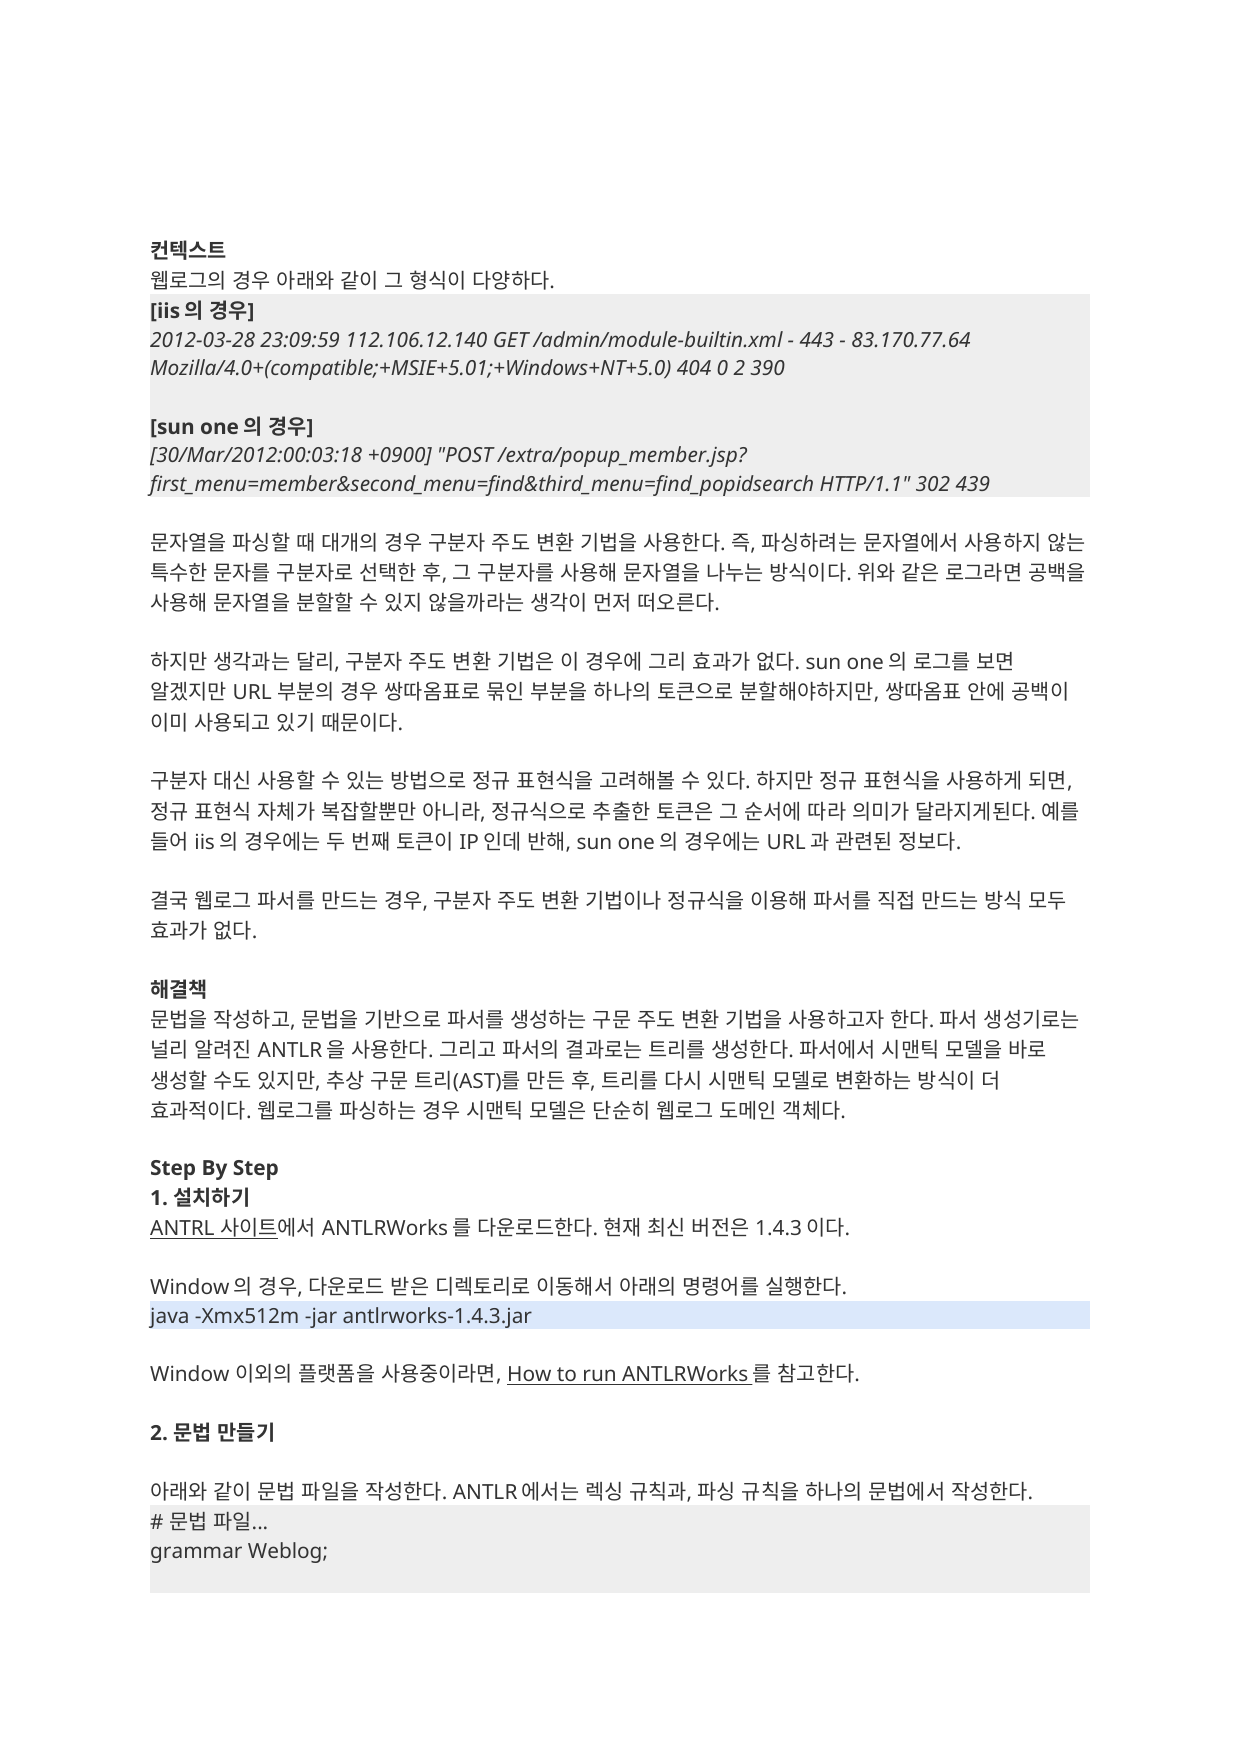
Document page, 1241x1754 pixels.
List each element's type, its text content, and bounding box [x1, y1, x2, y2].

text 아래와 같이 문법 파일을 작성한다. ANTLR에서는 렉싱 규칙과, 파싱 규칙을 하나의 문법에서 작성한다. [150, 1475, 1090, 1505]
text 1. 설치하기 [150, 1181, 1090, 1212]
text 웹로그의 경우 아래와 같이 그 형식이 다양하다. [150, 264, 1090, 294]
text Window 이외의 플랫폼을 사용중이라면, How to run ANTLRWorks를 참고한다. [150, 1358, 1090, 1388]
text 문법을 작성하고, 문법을 기반으로 파서를 생성하는 구문 주도 변환 기법을 사용하고자 한다. 파서 생성기로는 널리 알려진 ANTLR을 사용한다. 그리고 파서의 결과로는 트리를 생성한다. 파서에서 시맨틱 모델을 바로 생성할 수도 있지만, 추상 구문 트리(AST)를 만든 후, 트리를 다시 시맨틱 모델로 변환하는 방식이 더 효과적이다. 웹로그를 파싱하는 경우 시맨틱 모델은 단순히 웹로그 도메인 객체다. [150, 1003, 1090, 1124]
text Step By Step [150, 1153, 1090, 1181]
text # 문법 파일... [150, 1505, 1090, 1536]
text [iis의 경우] [150, 294, 1090, 325]
text 하지만 생각과는 달리, 구분자 주도 변환 기법은 이 경우에 그리 효과가 없다. sun one의 로그를 보면 알겠지만 URL 부분의 경우 쌍따옴표로 묶인 부분을 하나의 토큰으로 분할해야하지만, 쌍따옴표 안에 공백이 이미 사용되고 있기 때문이다. [150, 645, 1090, 736]
text 2012-03-28 23:09:59 112.106.12.140 GET /admin/module-builtin.xml - 443 - 83.170.77.64 Mozilla/4.0+(compatible;+MSIE+5.01;+Windows+NT+5.0) 404 0 2 390 [150, 325, 1090, 382]
text 문자열을 파싱할 때 대개의 경우 구분자 주도 변환 기법을 사용한다. 즉, 파싱하려는 문자열에서 사용하지 않는 특수한 문자를 구분자로 선택한 후, 그 구분자를 사용해 문자열을 나누는 방식이다. 위와 같은 로그라면 공백을 사용해 문자열을 분할할 수 있지 않을까라는 생각이 먼저 떠오른다. [150, 526, 1090, 617]
text ANTRL 사이트에서 ANTLRWorks를 다운로드한다. 현재 최신 버전은 1.4.3이다. [150, 1212, 1090, 1242]
text [30/Mar/2012:00:03:18 +0900] "POST /extra/popup_member.jsp?first_menu=member&second_menu=find&third_menu=find_popidsearch HTTP/1.1" 302 439 [150, 441, 1090, 497]
text java -Xmx512m -jar antlrworks-1.4.3.jar [150, 1301, 1090, 1329]
text Window의 경우, 다운로드 받은 디렉토리로 이동해서 아래의 명령어를 실행한다. [150, 1270, 1090, 1301]
text 2. 문법 만들기 [150, 1388, 1090, 1475]
text 컨텍스트 [150, 234, 1090, 264]
text 결국 웹로그 파서를 만드는 경우, 구분자 주도 변환 기법이나 정규식을 이용해 파서를 직접 만드는 방식 모두 효과가 없다. [150, 884, 1090, 944]
text [sun one의 경우] [150, 410, 1090, 441]
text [150, 1536, 1090, 1593]
text 해결책 [150, 973, 1090, 1003]
text 구분자 대신 사용할 수 있는 방법으로 정규 표현식을 고려해볼 수 있다. 하지만 정규 표현식을 사용하게 되면, 정규 표현식 자체가 복잡할뿐만 아니라, 정규식으로 추출한 토큰은 그 순서에 따라 의미가 달라지게된다. 예를 들어 iis의 경우에는 두 번째 토큰이 IP인데 반해, sun one의 경우에는 URL과 관련된 정보다. [150, 764, 1090, 856]
